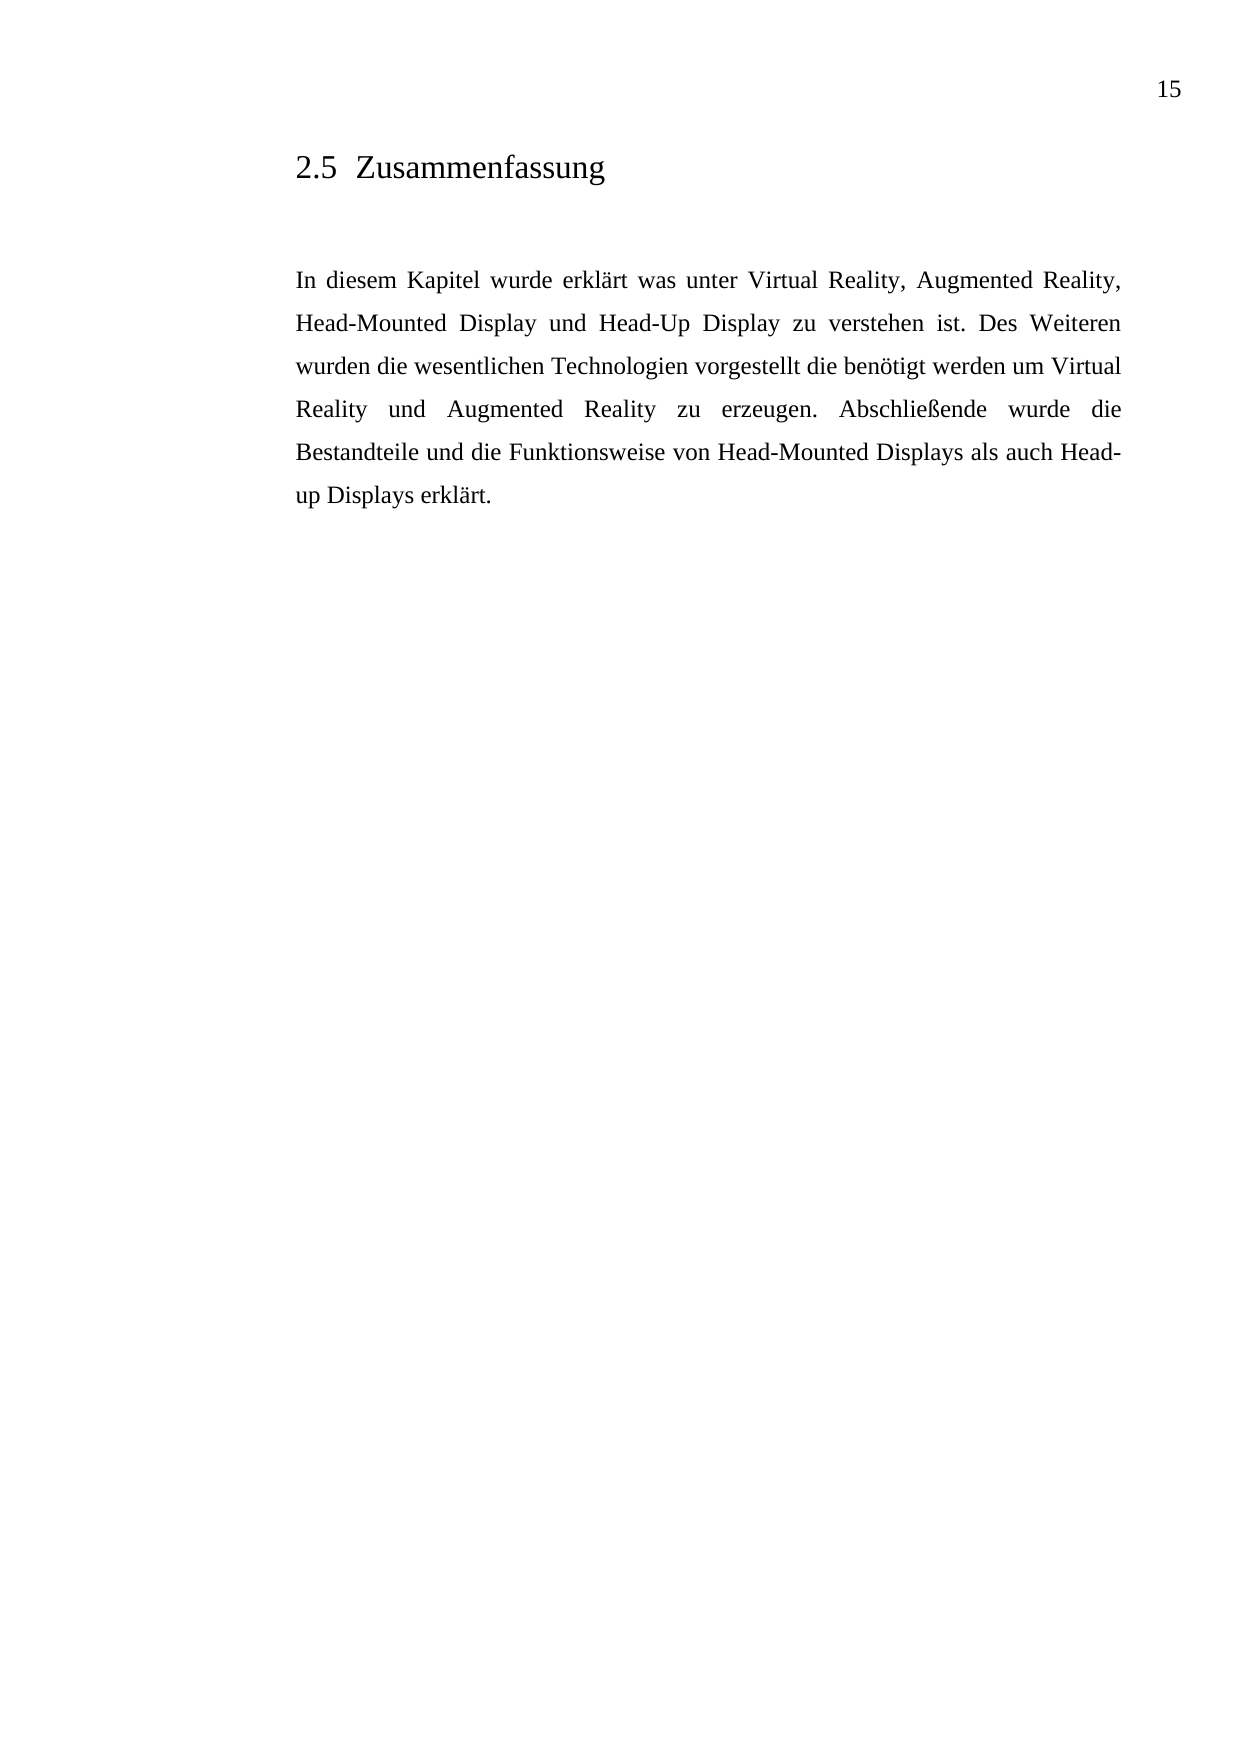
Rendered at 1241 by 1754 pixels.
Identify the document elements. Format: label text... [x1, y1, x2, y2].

subtitle Zusammenfassung [295, 148, 1122, 186]
text In diesem Kapitel wurde erklärt was unter Virtual Reality, Augmented Reality, Head-Mounted Display und Head-Up Display zu verstehen ist. Des Weiteren wurden die wesentlichen Technologien vorgestellt die benötigt werden um Virtual Reality und Augmented Reality zu erzeugen. Abschließende wurde die Bestandteile und die Funktionsweise von Head-Mounted Displays als auch Head-up Displays erklärt. [295, 265, 1122, 509]
